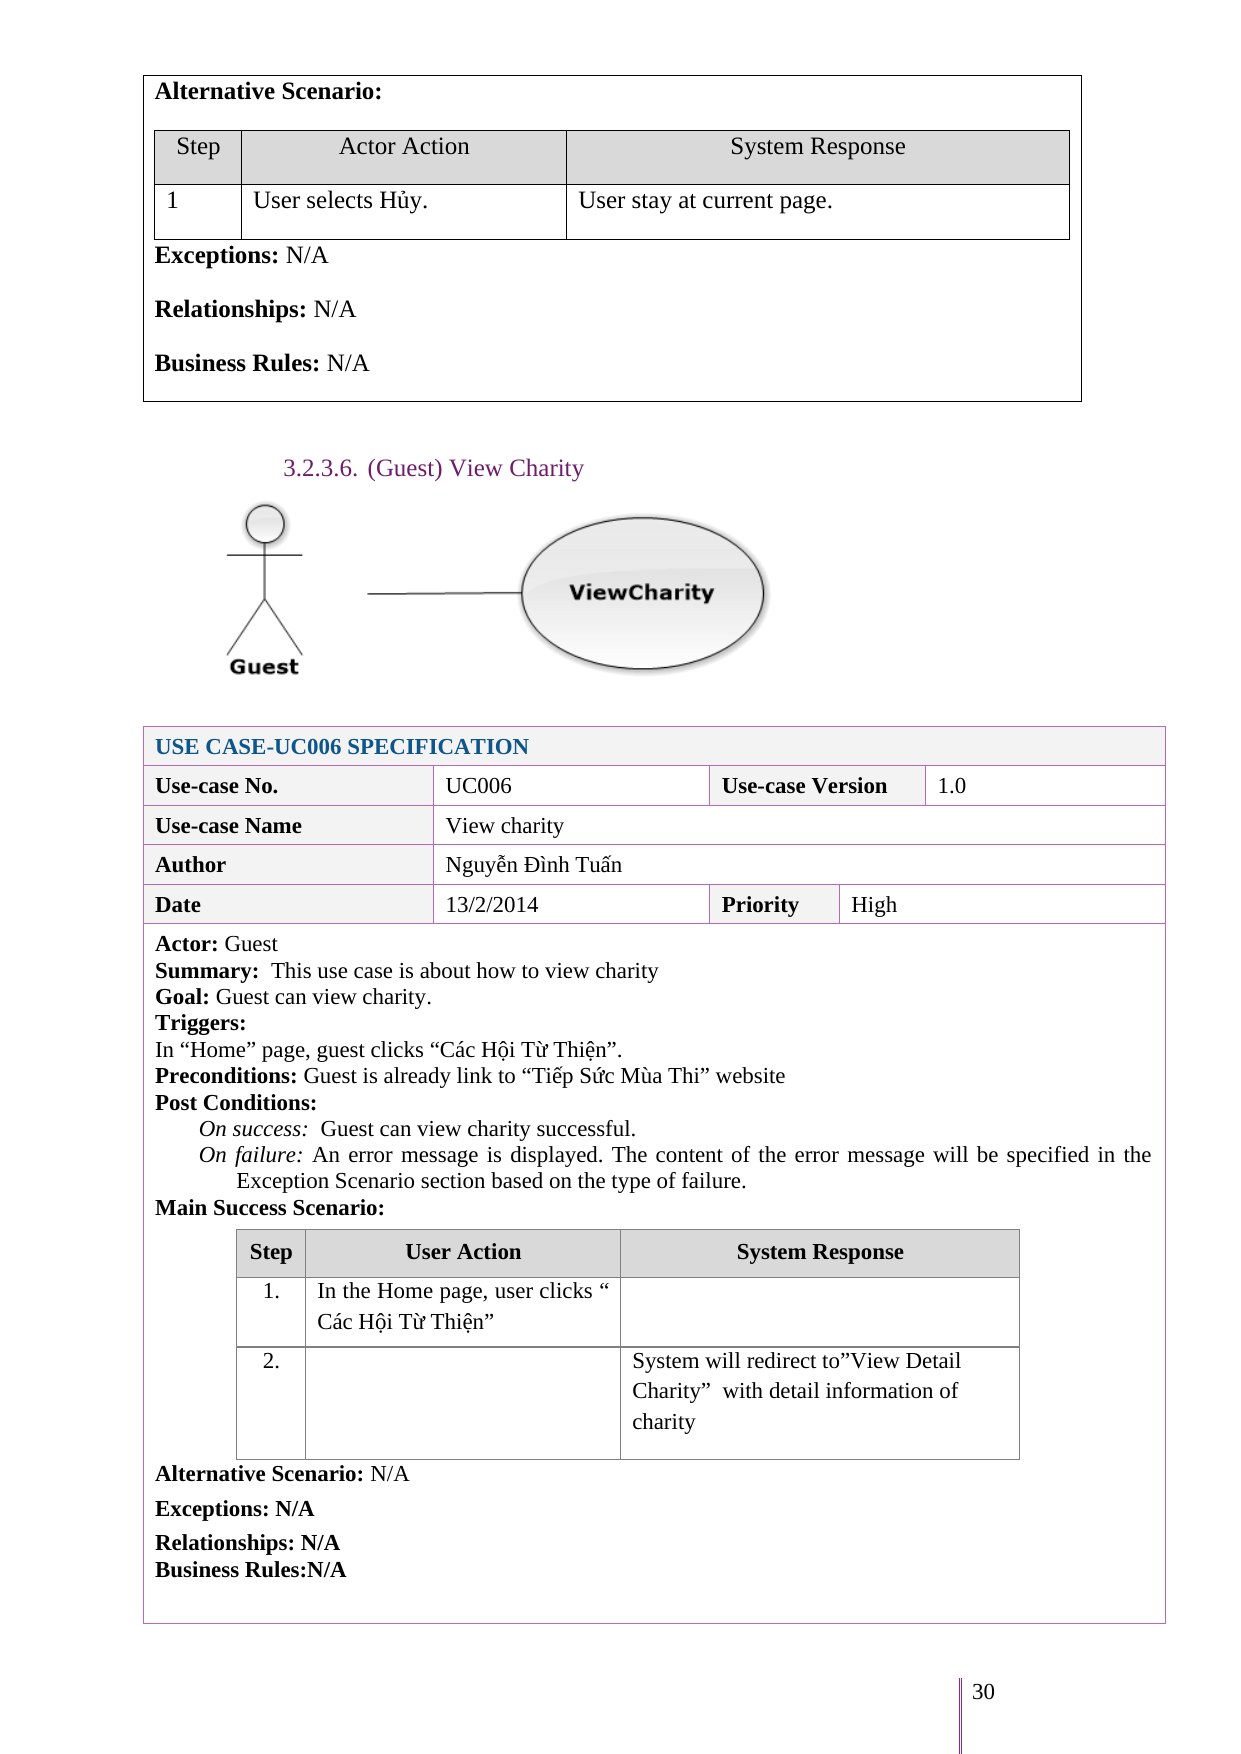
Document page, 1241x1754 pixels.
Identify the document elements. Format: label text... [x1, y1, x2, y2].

table_cell UC006 [434, 766, 709, 805]
table_cell View charity [434, 806, 1165, 844]
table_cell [144, 76, 1081, 401]
table_cell Use-case Name [144, 806, 433, 844]
table_cell Use-case Version [710, 766, 925, 805]
table_cell Nguyễn Đình Tuấn [434, 845, 1165, 884]
table_cell High [840, 885, 1165, 923]
table_cell Actor: Guest Summary: This use case is about how to view charity Goal: Guest can view charity. Triggers: In “Home” page, guest clicks “Các Hội Từ Thiện”. Preconditions: Guest is already link to “Tiếp Sức Mùa Thi” website Post Conditions: On success: Guest can view charity successful. On failure: An error message is displayed. The content of the error message will be specified in the Exception Scenario section based on the type of failure. Main Success Scenario: Alternative Scenario: N/A Exceptions: N/A Relationships: N/A Business Rules:N/A [144, 924, 1165, 1623]
picture [142, 486, 783, 702]
table_cell Author [144, 845, 433, 884]
table_cell 1.0 [926, 766, 1165, 805]
subtitle (Guest) View Charity [283, 453, 1165, 482]
table_cell Use-case No. [144, 766, 433, 805]
table_cell Date [144, 885, 433, 923]
table_cell 13/2/2014 [434, 885, 709, 923]
table_header USE CASE-UC006 SPECIFICATION [144, 727, 1165, 765]
table_cell Priority [710, 885, 839, 923]
